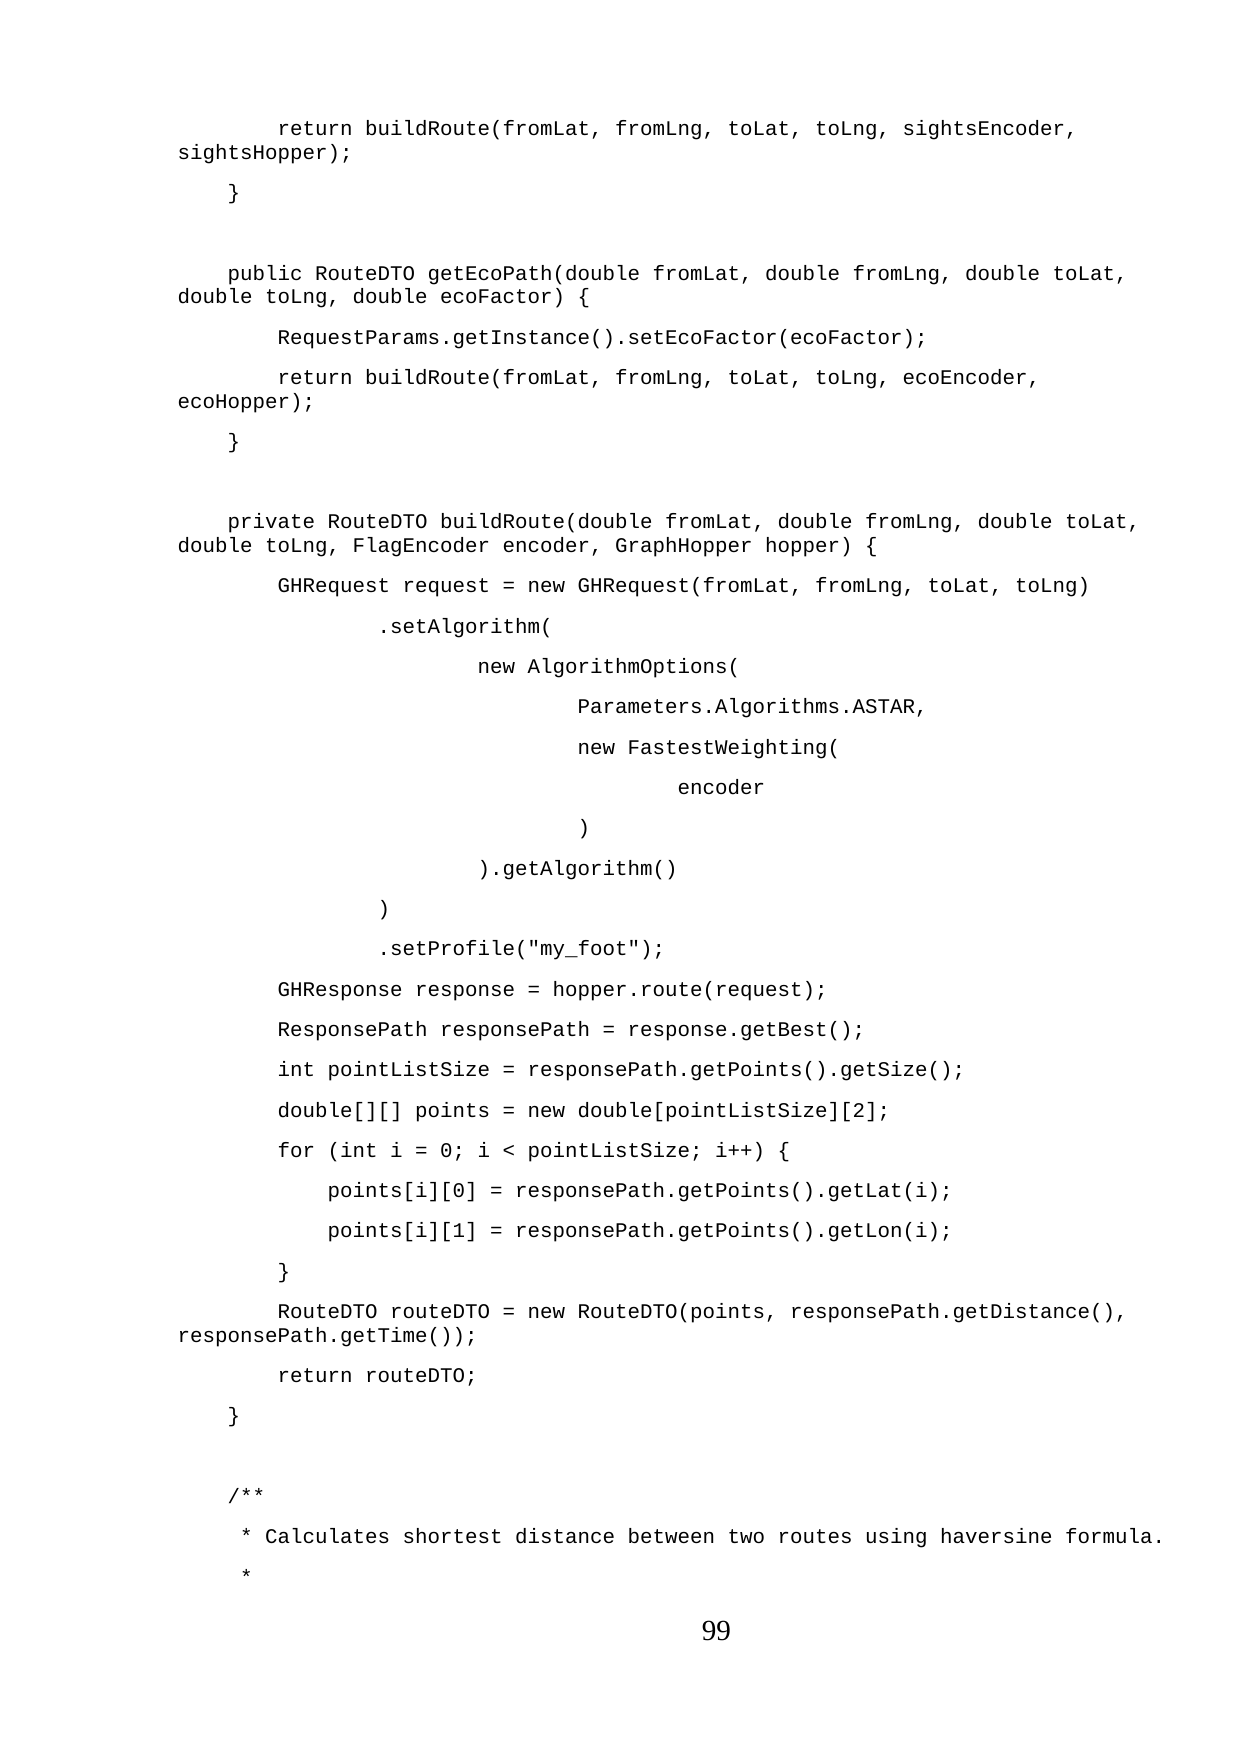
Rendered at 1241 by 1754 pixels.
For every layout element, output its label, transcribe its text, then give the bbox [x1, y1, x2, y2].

text return buildRoute(fromLat, fromLng, toLat, toLng, ecoEncoder, ecoHopper); [177, 367, 1181, 414]
text private RouteDTO buildRoute(double fromLat, double fromLng, double toLat, double toLng, FlagEncoder encoder, GraphHopper hopper) { [177, 512, 1181, 559]
text } [177, 182, 1181, 206]
text } [177, 1405, 1181, 1429]
text RouteDTO routeDTO = new RouteDTO(points, responsePath.getDistance(), responsePath.getTime()); [177, 1301, 1181, 1348]
text ResponsePath responsePath = response.getBest(); [177, 1019, 1181, 1043]
text ).getAlgorithm() [177, 858, 1181, 881]
text RequestParams.getInstance().setEcoFactor(ecoFactor); [177, 327, 1181, 350]
text public RouteDTO getEcoPath(double fromLat, double fromLng, double toLat, double toLng, double ecoFactor) { [177, 263, 1181, 310]
text } [177, 431, 1181, 454]
text int pointListSize = responsePath.getPoints().getSize(); [177, 1059, 1181, 1083]
text new FastestWeighting( [177, 737, 1181, 760]
text GHRequest request = new GHRequest(fromLat, fromLng, toLat, toLng) [177, 576, 1181, 599]
text points[i][0] = responsePath.getPoints().getLat(i); [177, 1180, 1181, 1204]
text for (int i = 0; i < pointListSize; i++) { [177, 1140, 1181, 1163]
text * Calculates shortest distance between two routes using haversine formula. [177, 1526, 1181, 1550]
text ) [177, 817, 1181, 841]
text encoder [177, 777, 1181, 801]
text new AlgorithmOptions( [177, 656, 1181, 680]
text * [177, 1567, 1181, 1590]
text .setProfile("my_foot"); [177, 938, 1181, 962]
text /** [177, 1486, 1181, 1510]
text double[][] points = new double[pointListSize][2]; [177, 1099, 1181, 1123]
text GHResponse response = hopper.route(request); [177, 979, 1181, 1002]
text .setAlgorithm( [177, 616, 1181, 639]
text points[i][1] = responsePath.getPoints().getLon(i); [177, 1221, 1181, 1244]
text return buildRoute(fromLat, fromLng, toLat, toLng, sightsEncoder, sightsHopper); [177, 118, 1181, 165]
text ) [177, 898, 1181, 922]
text return routeDTO; [177, 1365, 1181, 1389]
text Parameters.Algorithms.ASTAR, [177, 696, 1181, 720]
text } [177, 1261, 1181, 1284]
